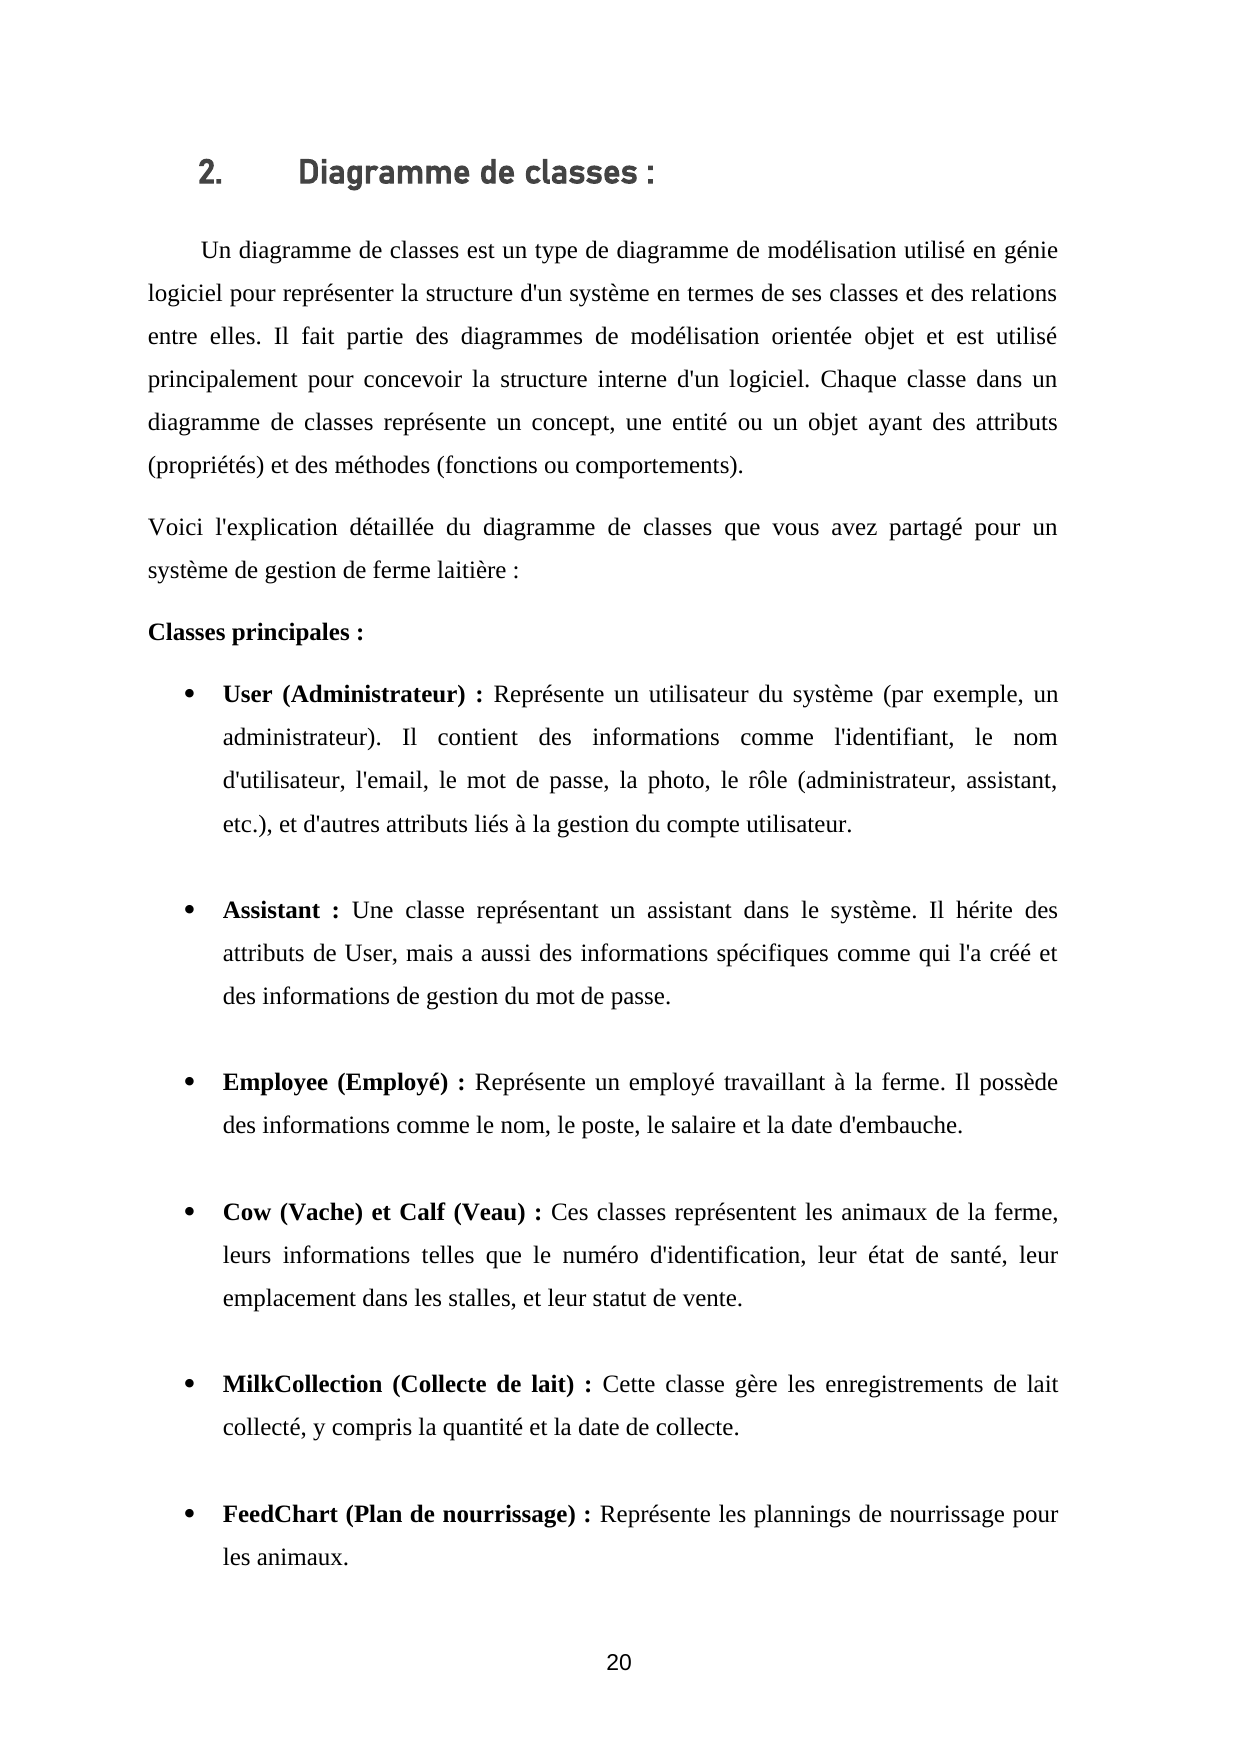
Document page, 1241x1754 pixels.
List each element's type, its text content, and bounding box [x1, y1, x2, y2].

list User (Administrateur) : Représente un utilisateur du système (par exemple, un administrateur). Il contient des informations comme l'identifiant, le nom d'utilisateur, l'email, le mot de passe, la photo, le rôle (administrateur, assistant, etc.), et d'autres attributs liés à la gestion du compte utilisateur. [185, 679, 1059, 837]
text Voici l'explication détaillée du diagramme de classes que vous avez partagé pour un système de gestion de ferme laitière : [148, 512, 1059, 584]
list Assistant : Une classe représentant un assistant dans le système. Il hérite des attributs de User, mais a aussi des informations spécifiques comme qui l'a créé et des informations de gestion du mot de passe. [185, 895, 1059, 1010]
text Un diagramme de classes est un type de diagramme de modélisation utilisé en génie logiciel pour représenter la structure d'un système en termes de ses classes et des relations entre elles. Il fait partie des diagrammes de modélisation orientée objet et est utilisé principalement pour concevoir la structure interne d'un logiciel. Chaque classe dans un diagramme de classes représente un concept, une entité ou un objet ayant des attributs (propriétés) et des méthodes (fonctions ou comportements). [148, 235, 1059, 479]
subtitle 2. Diagramme de classes : [198, 150, 1090, 190]
text Classes principales : [148, 617, 1059, 646]
list Cow (Vache) et Calf (Veau) : Ces classes représentent les animaux de la ferme, leurs informations telles que le numéro d'identification, leur état de santé, leur emplacement dans les stalles, et leur statut de vente. [185, 1197, 1059, 1312]
list FeedChart (Plan de nourrissage) : Représente les plannings de nourrissage pour les animaux. [185, 1499, 1059, 1571]
list MilkCollection (Collecte de lait) : Cette classe gère les enregistrements de lait collecté, y compris la quantité et la date de collecte. [185, 1369, 1059, 1441]
list Employee (Employé) : Représente un employé travaillant à la ferme. Il possède des informations comme le nom, le poste, le salaire et la date d'embauche. [185, 1067, 1059, 1139]
